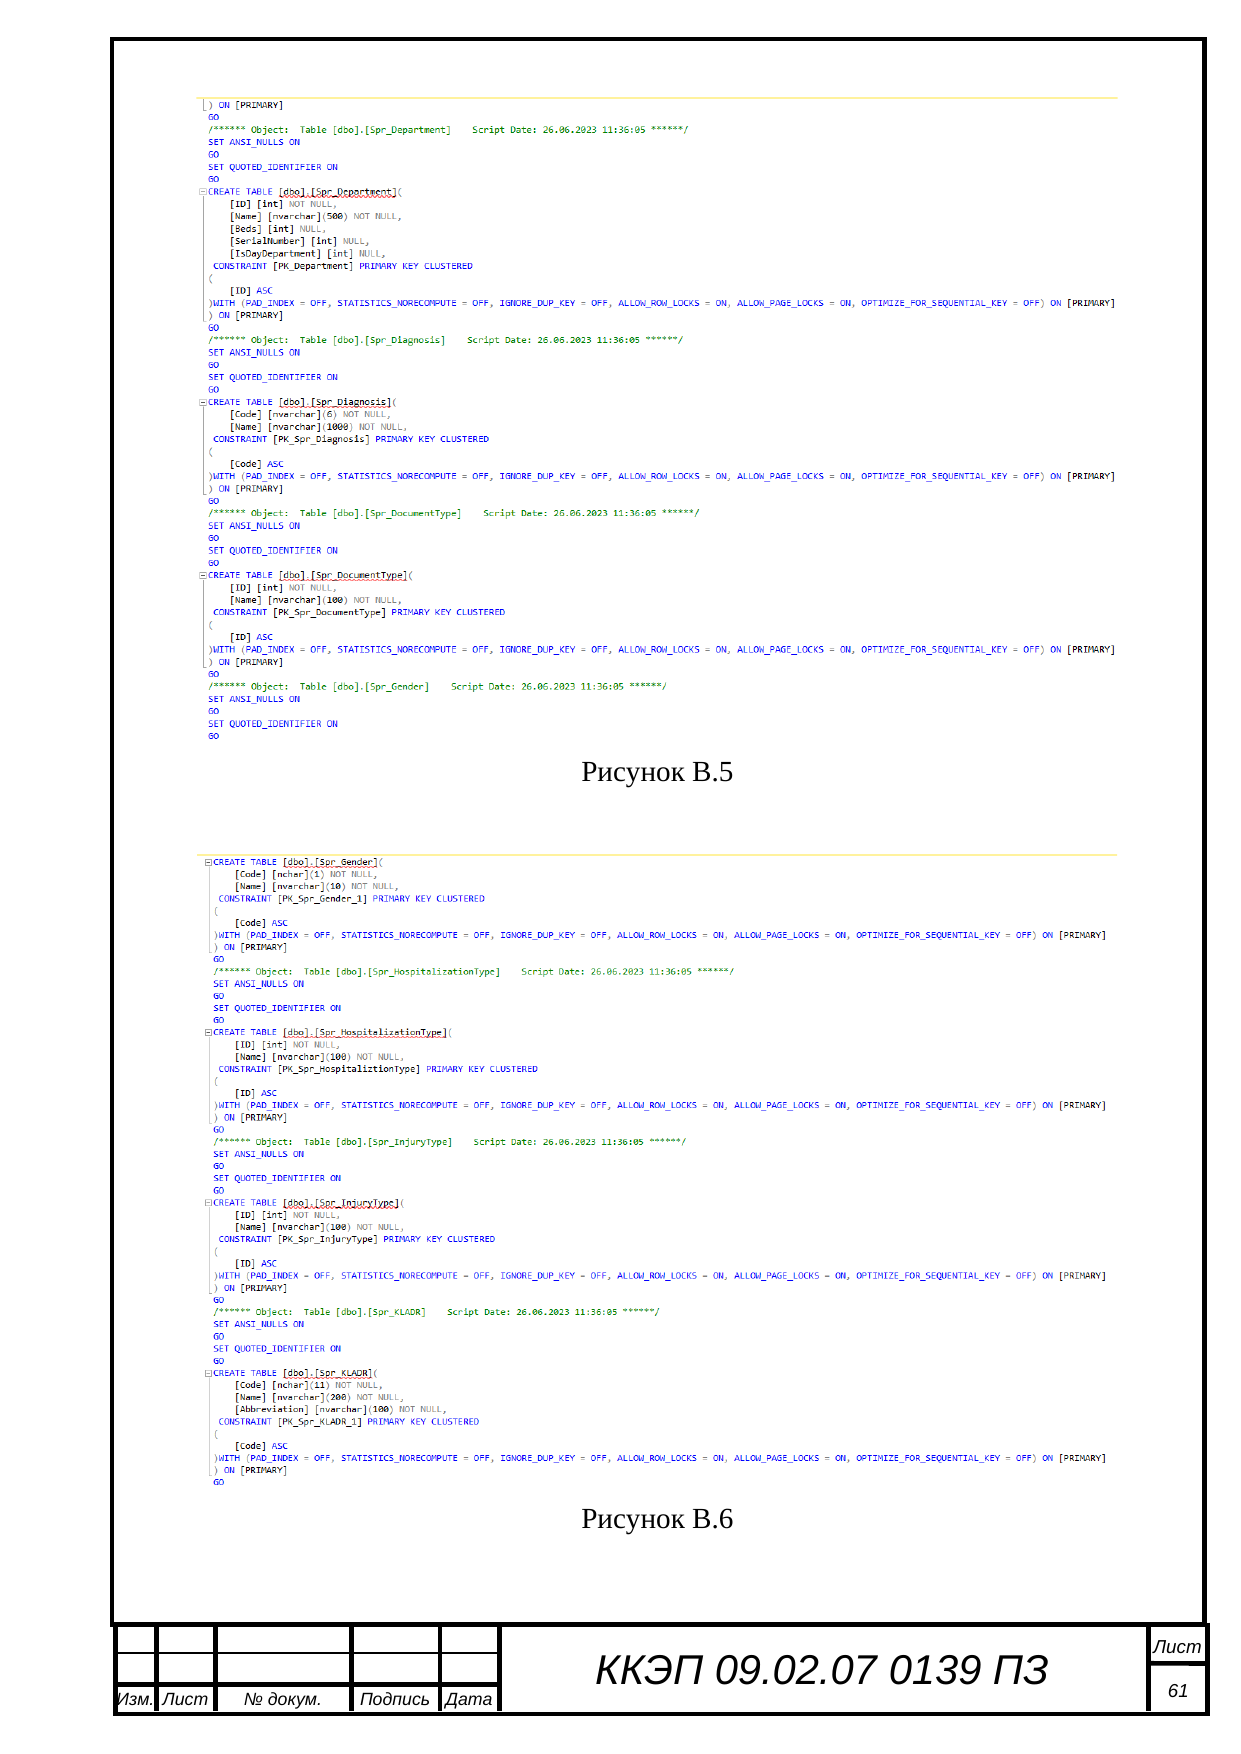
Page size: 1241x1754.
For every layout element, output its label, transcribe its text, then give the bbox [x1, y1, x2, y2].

picture [196, 97, 1118, 741]
text Рисунок В.5 [133, 754, 1181, 788]
text Рисунок В.6 [133, 1501, 1181, 1535]
picture [197, 854, 1118, 1488]
